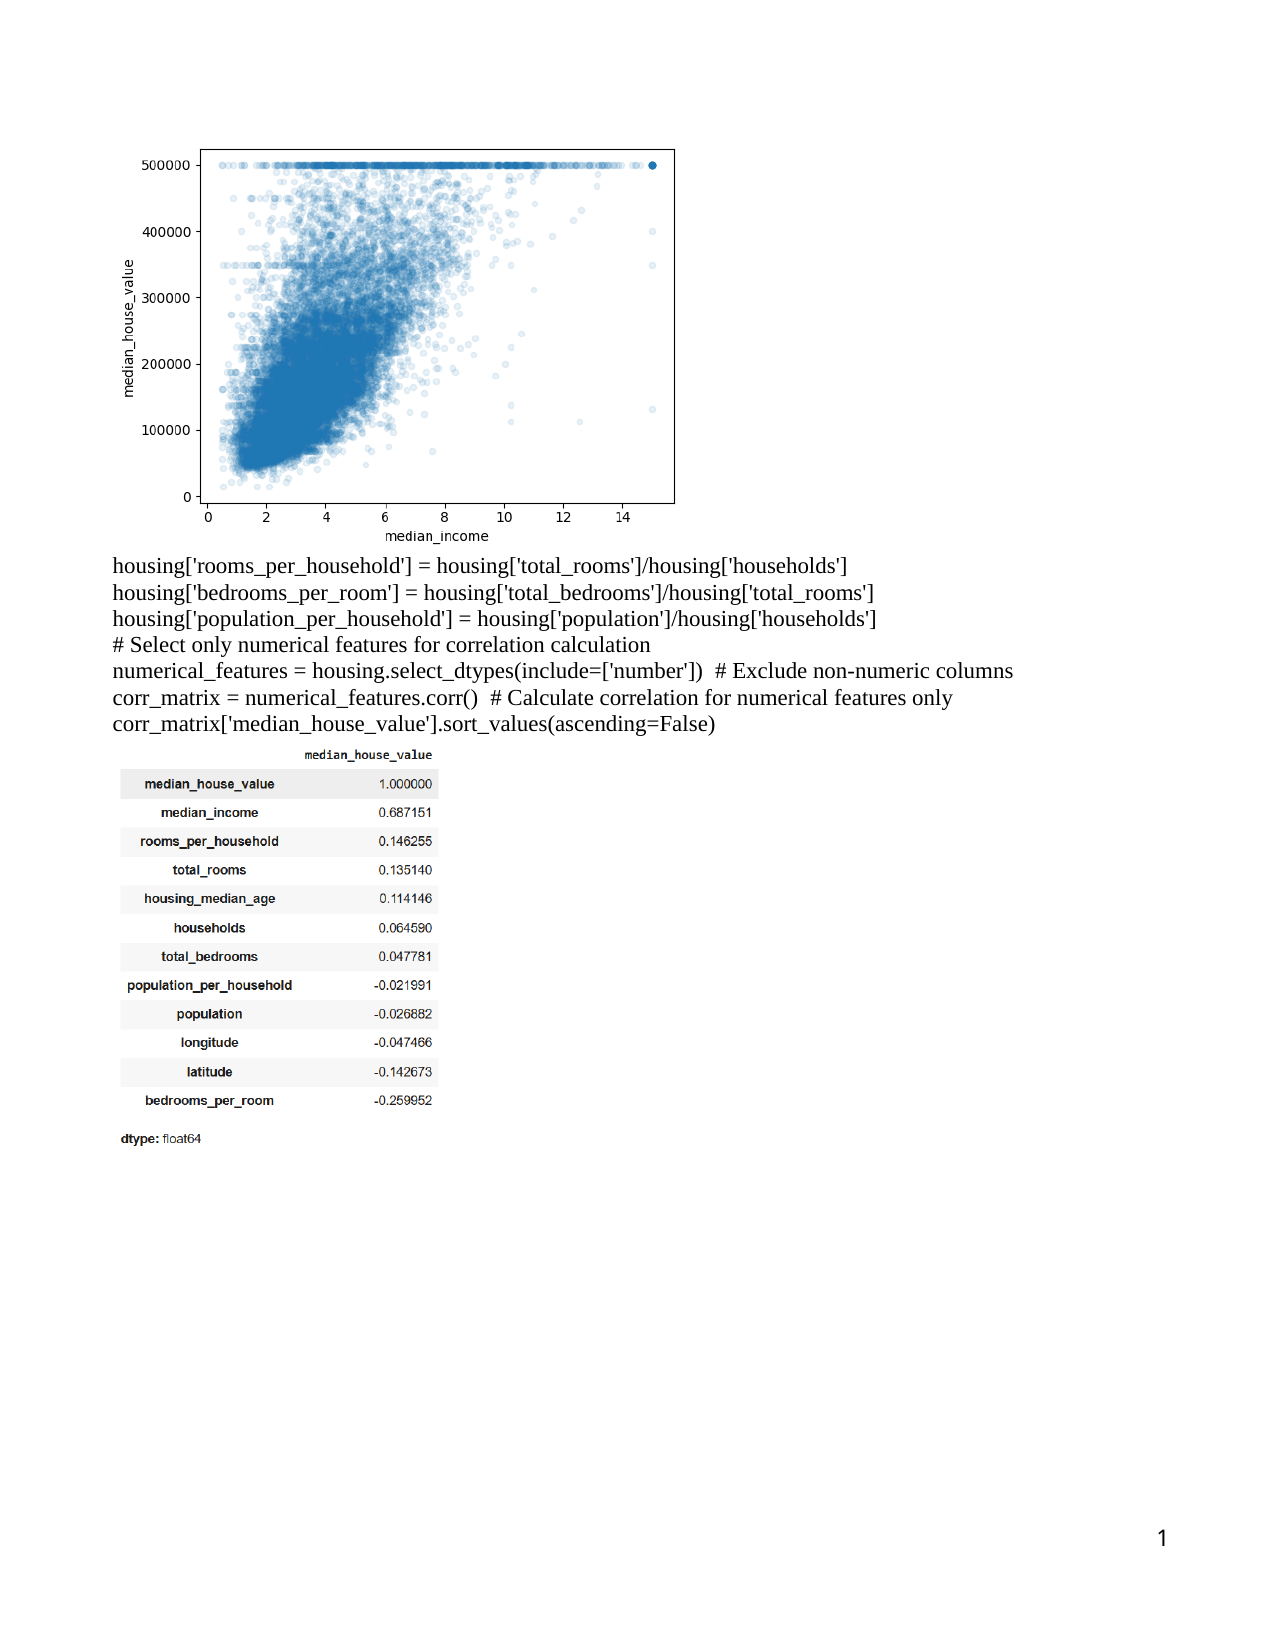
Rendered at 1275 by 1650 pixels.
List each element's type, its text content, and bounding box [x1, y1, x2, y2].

text corr_matrix['median_house_value'].sort_values(ascending=False) [112, 710, 1162, 737]
picture [112, 736, 513, 1151]
text housing['rooms_per_household'] = housing['total_rooms']/housing['households'] [112, 552, 1162, 578]
text corr_matrix = numerical_features.corr() # Calculate correlation for numerical features only [112, 684, 1162, 710]
text numerical_features = housing.select_dtypes(include=['number']) # Exclude non-numeric columns [112, 658, 1162, 684]
text housing['population_per_household'] = housing['population']/housing['households'] [112, 605, 1162, 631]
text # Select only numerical features for correlation calculation [112, 631, 1162, 658]
text housing['bedrooms_per_room'] = housing['total_bedrooms']/housing['total_rooms'] [112, 578, 1162, 605]
picture [112, 139, 683, 553]
